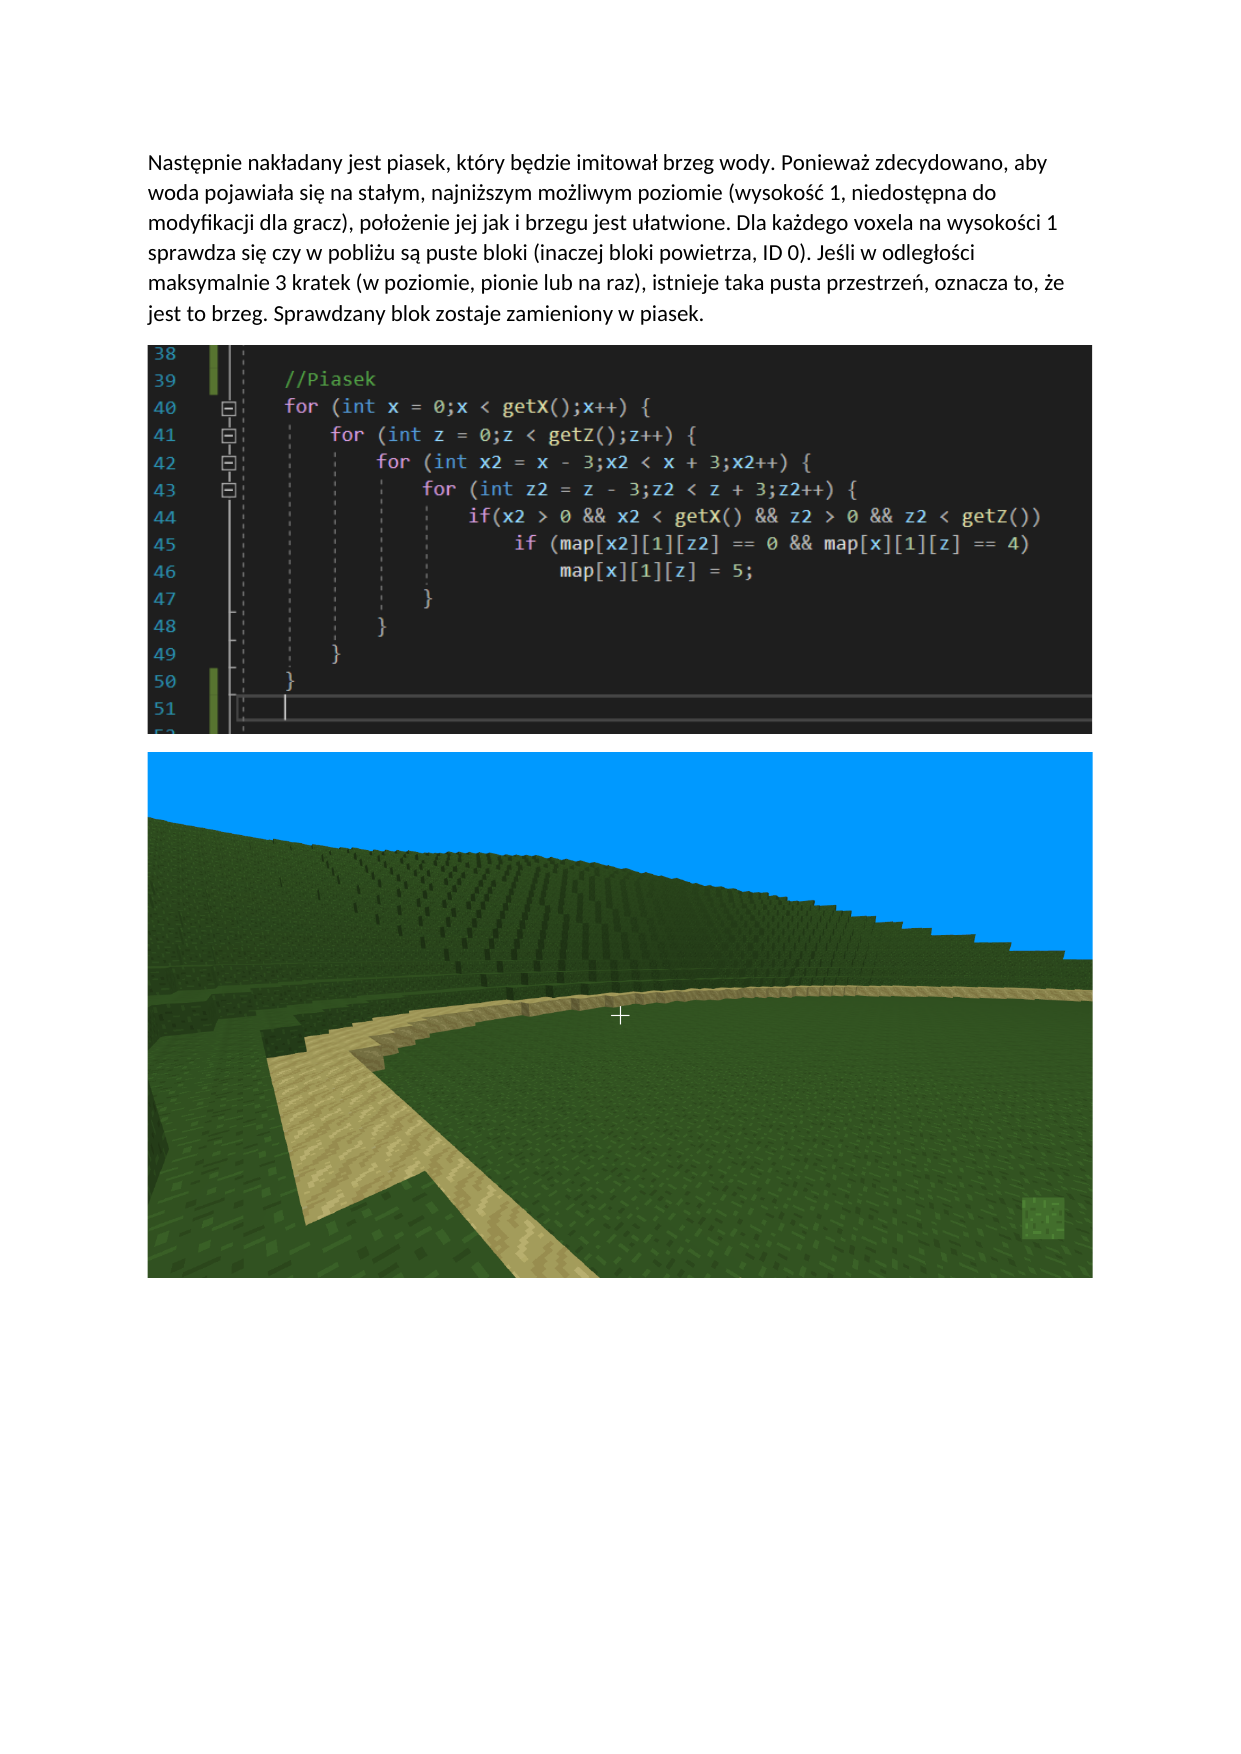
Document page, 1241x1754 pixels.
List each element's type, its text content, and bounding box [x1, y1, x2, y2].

text Następnie nakładany jest piasek, który będzie imitował brzeg wody. Ponieważ zdecydowano, aby woda pojawiała się na stałym, najniższym możliwym poziomie (wysokość 1, niedostępna do modyfikacji dla gracz), położenie jej jak i brzegu jest ułatwione. Dla każdego voxela na wysokości 1 sprawdza się czy w pobliżu są puste bloki (inaczej bloki powietrza, ID 0). Jeśli w odległości maksymalnie 3 kratek (w poziomie, pionie lub na raz), istnieje taka pusta przestrzeń, oznacza to, że jest to brzeg. Sprawdzany blok zostaje zamieniony w piasek. [148, 148, 1093, 327]
picture [147, 752, 1093, 1278]
picture [147, 345, 1093, 734]
